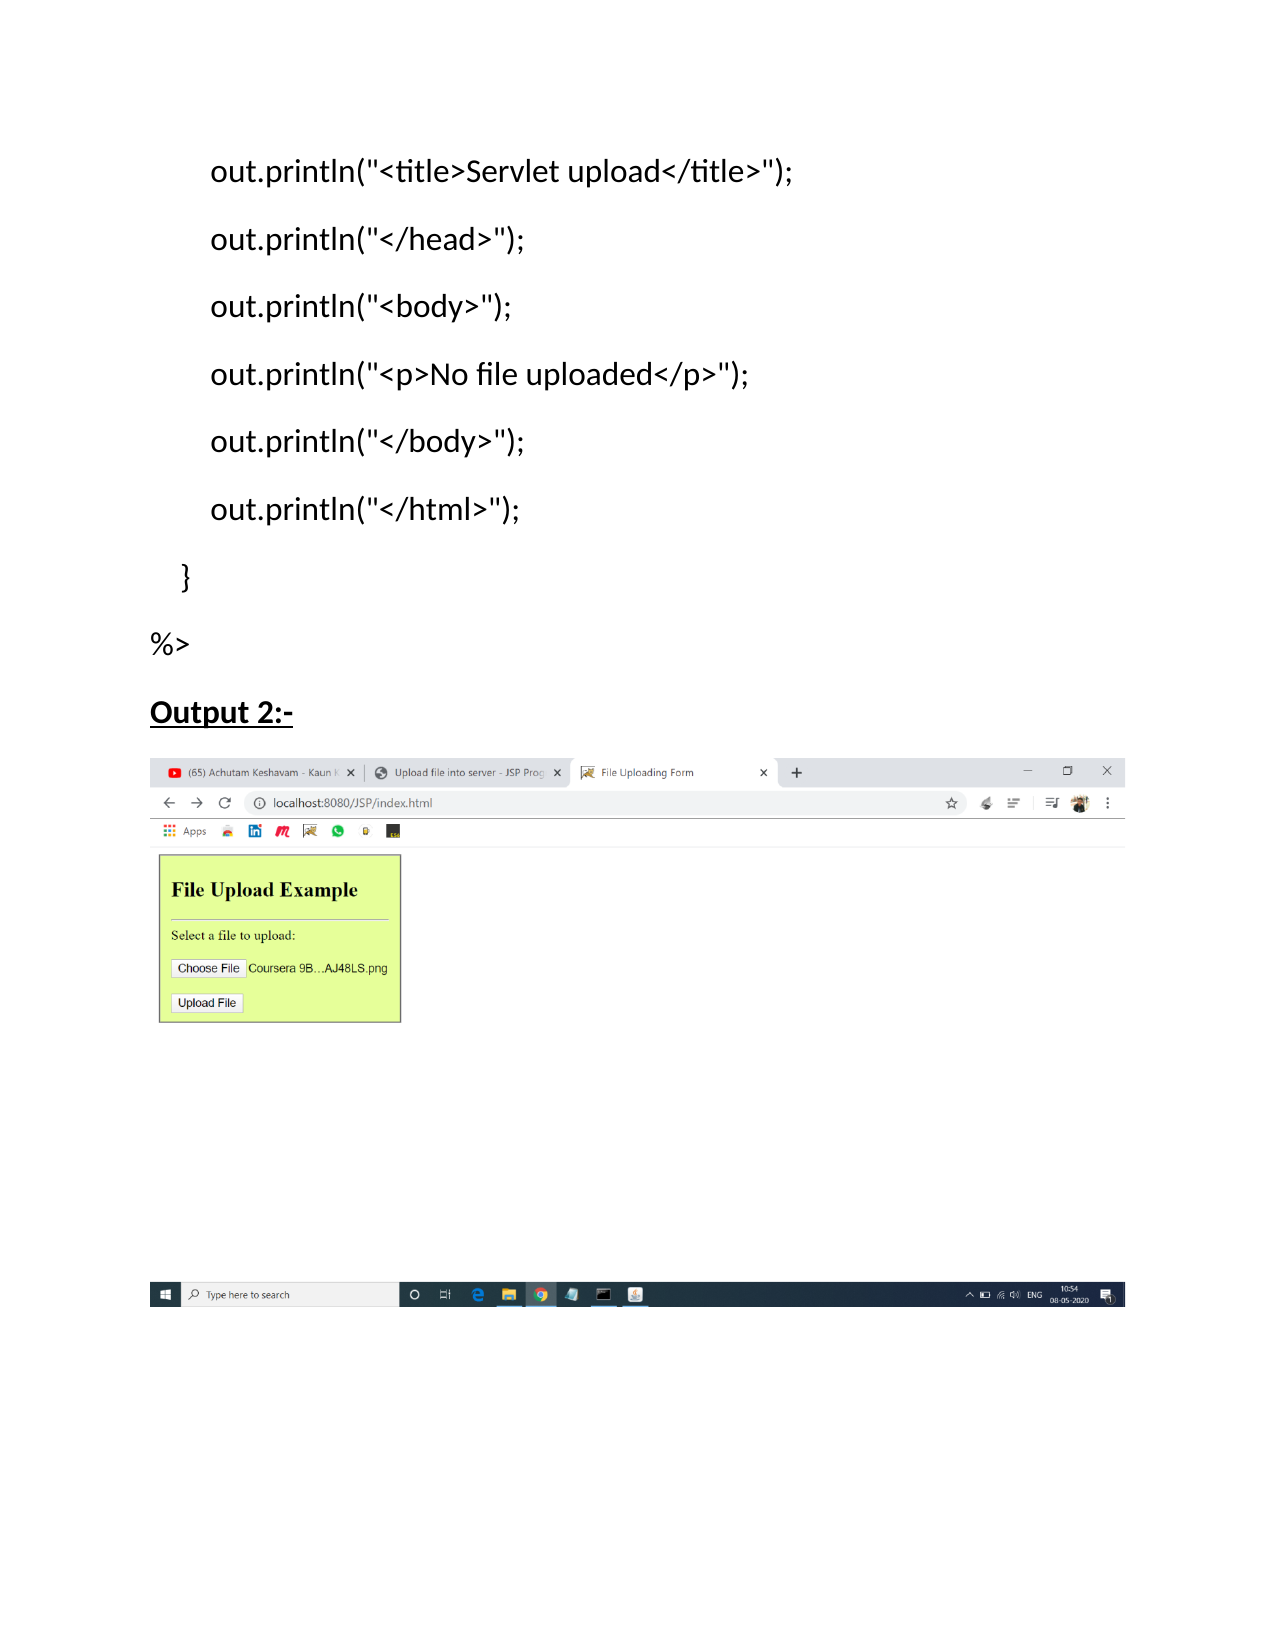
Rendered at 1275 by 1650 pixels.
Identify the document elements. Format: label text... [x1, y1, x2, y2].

text out.println("<body>"); [150, 285, 1125, 326]
text out.println("<title>Servlet upload</title>"); [150, 150, 1125, 191]
text %> [150, 623, 1125, 664]
text out.println("</html>"); [150, 488, 1125, 529]
text out.println("<p>No file uploaded</p>"); [150, 353, 1125, 393]
text out.println("</head>"); [150, 218, 1125, 258]
picture [150, 758, 1125, 1307]
text } [150, 556, 1125, 596]
text out.println("</body>"); [150, 420, 1125, 461]
text Output 2:- [150, 691, 1125, 732]
